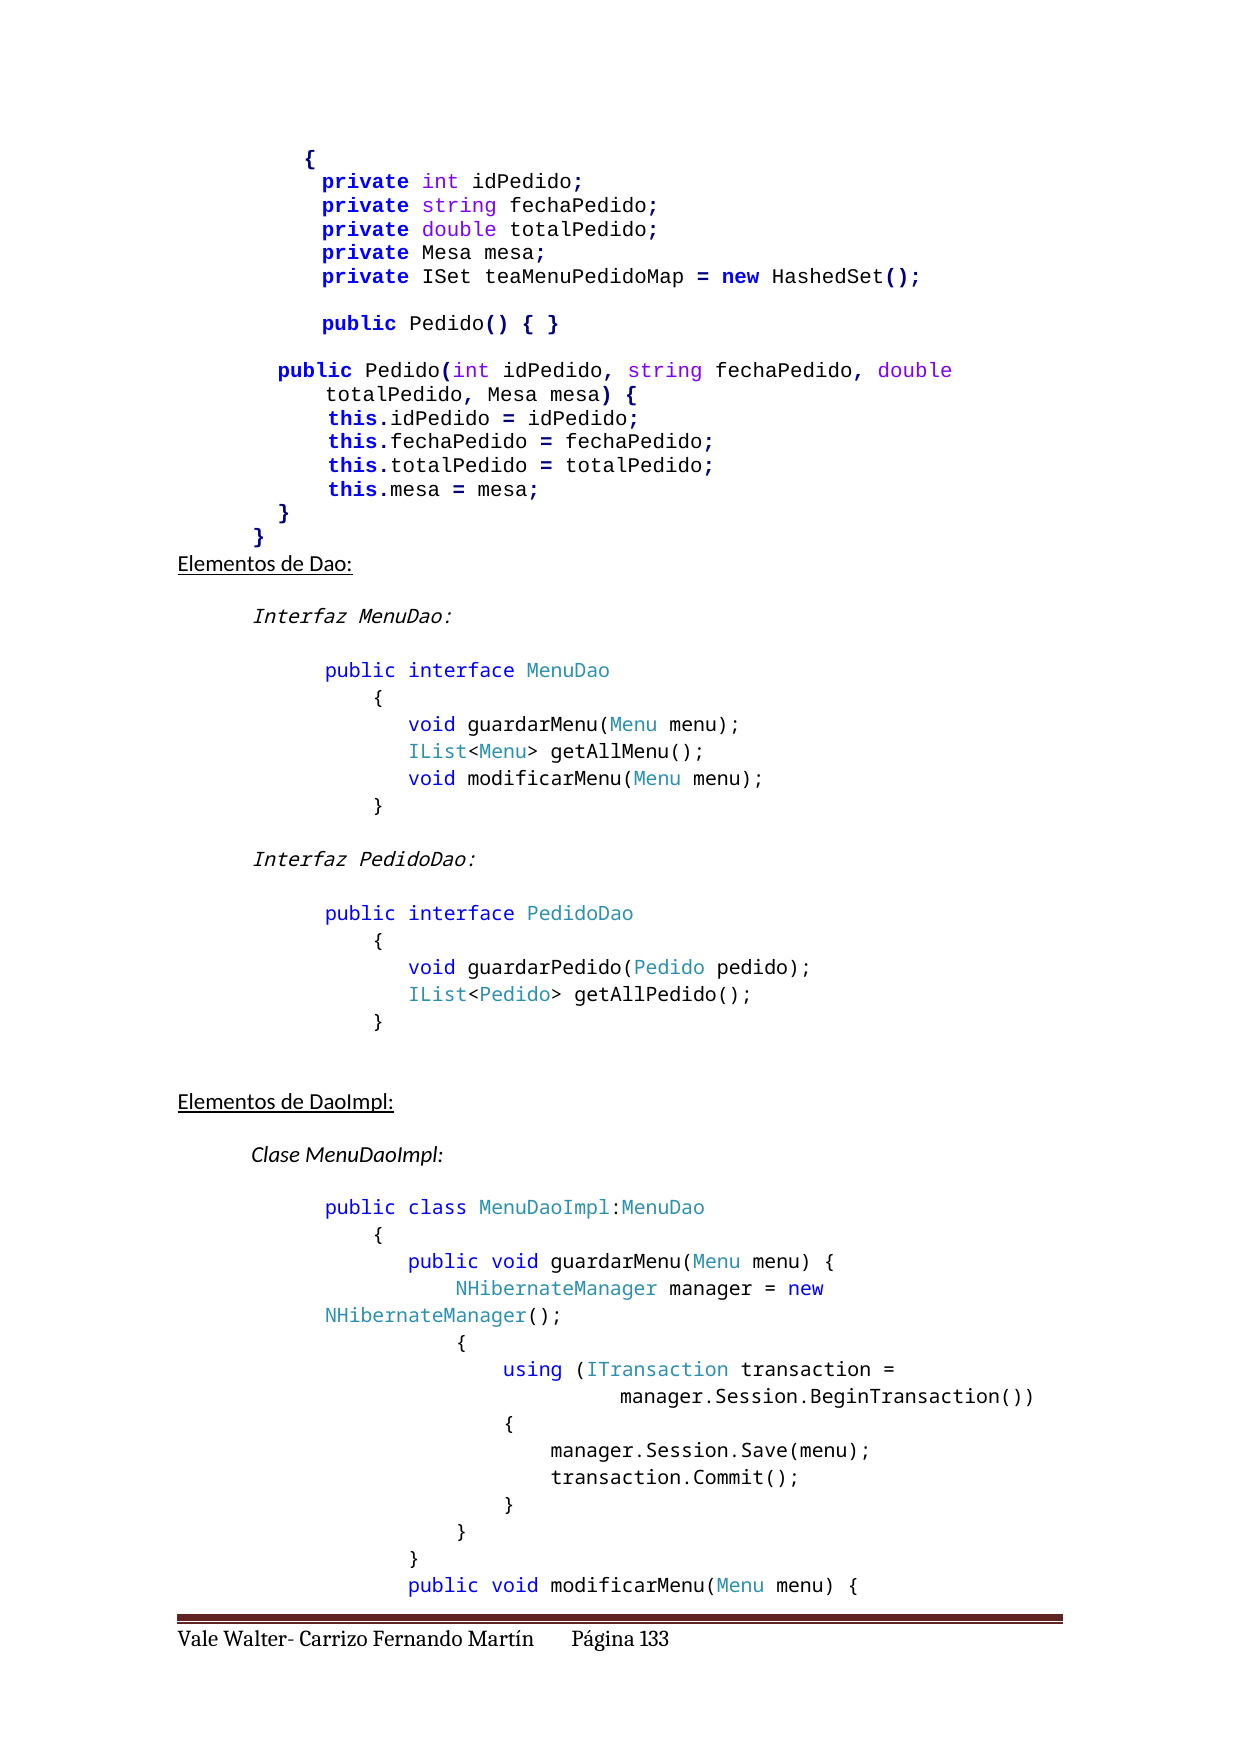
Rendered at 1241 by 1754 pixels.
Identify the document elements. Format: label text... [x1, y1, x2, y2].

text this.idPedido = idPedido; [177, 408, 1063, 431]
text private string fechaPedido; [222, 195, 1063, 218]
text } [177, 502, 1063, 526]
text { [325, 1409, 1063, 1436]
text } [325, 1544, 1063, 1571]
text { [325, 1328, 1063, 1355]
text { [266, 148, 1063, 171]
text IList<Menu> getAllMenu(); [325, 737, 1063, 764]
text private Mesa mesa; [222, 242, 1063, 266]
text this.fechaPedido = fechaPedido; [177, 431, 1063, 455]
text NHibernateManager manager = new NHibernateManager(); [325, 1274, 1063, 1328]
text public interface PedidoDao [325, 899, 1063, 926]
text { [325, 1220, 1063, 1247]
text } [325, 1007, 1063, 1034]
text public void guardarMenu(Menu menu) { [325, 1247, 1063, 1274]
text Clase MenuDaoImpl: [251, 1140, 1063, 1168]
text public Pedido(int idPedido, string fechaPedido, double totalPedido, Mesa mesa) { [177, 360, 1063, 408]
text { [325, 683, 1063, 711]
text transaction.Commit(); [325, 1463, 1063, 1490]
text Interfaz PedidoDao: [251, 845, 1063, 872]
text Interfaz MenuDao: [251, 603, 1063, 629]
text this.mesa = mesa; [177, 479, 1063, 502]
text Elementos de DaoImpl: [177, 1087, 1063, 1115]
text manager.Session.Save(menu); [325, 1436, 1063, 1463]
text void guardarMenu(Menu menu); [325, 711, 1063, 737]
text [325, 1355, 1063, 1409]
text public class MenuDaoImpl:MenuDao [325, 1193, 1063, 1220]
text void modificarMenu(Menu menu); [325, 764, 1063, 791]
text private int idPedido; [222, 171, 1063, 195]
text private ISet teaMenuPedidoMap = new HashedSet(); [222, 266, 1063, 289]
text IList<Pedido> getAllPedido(); [325, 980, 1063, 1007]
text Elementos de Dao: [177, 549, 1063, 578]
text } [325, 1490, 1063, 1517]
text private double totalPedido; [222, 218, 1063, 242]
text this.totalPedido = totalPedido; [177, 455, 1063, 479]
text public Pedido() { } [222, 313, 1063, 337]
text { [325, 926, 1063, 953]
text public interface MenuDao [325, 657, 1063, 683]
text } [177, 526, 1063, 549]
text } [325, 1517, 1063, 1544]
text public void modificarMenu(Menu menu) { [325, 1571, 1063, 1598]
text void guardarPedido(Pedido pedido); [325, 953, 1063, 980]
text } [325, 791, 1063, 818]
